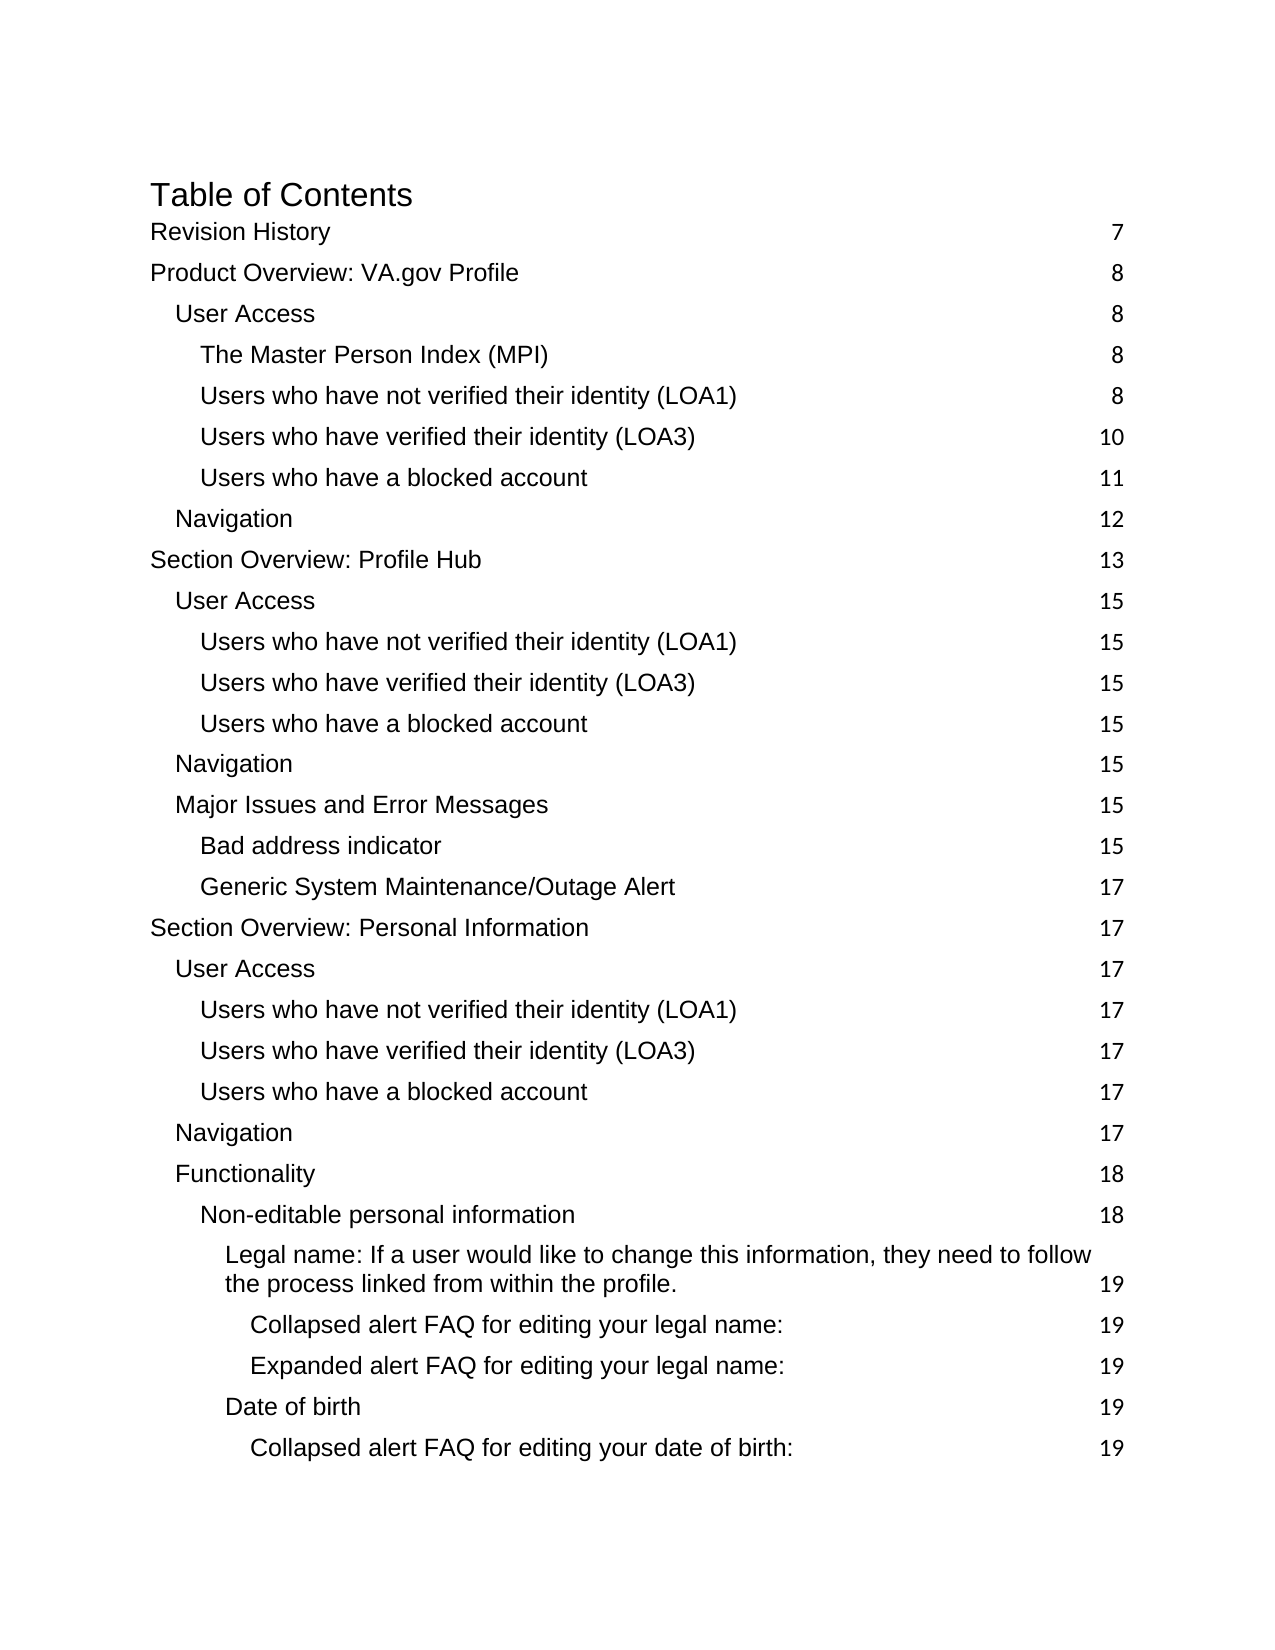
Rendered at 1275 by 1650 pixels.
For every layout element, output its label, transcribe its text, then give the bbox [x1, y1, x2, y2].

text Table of Contents [150, 175, 1125, 213]
